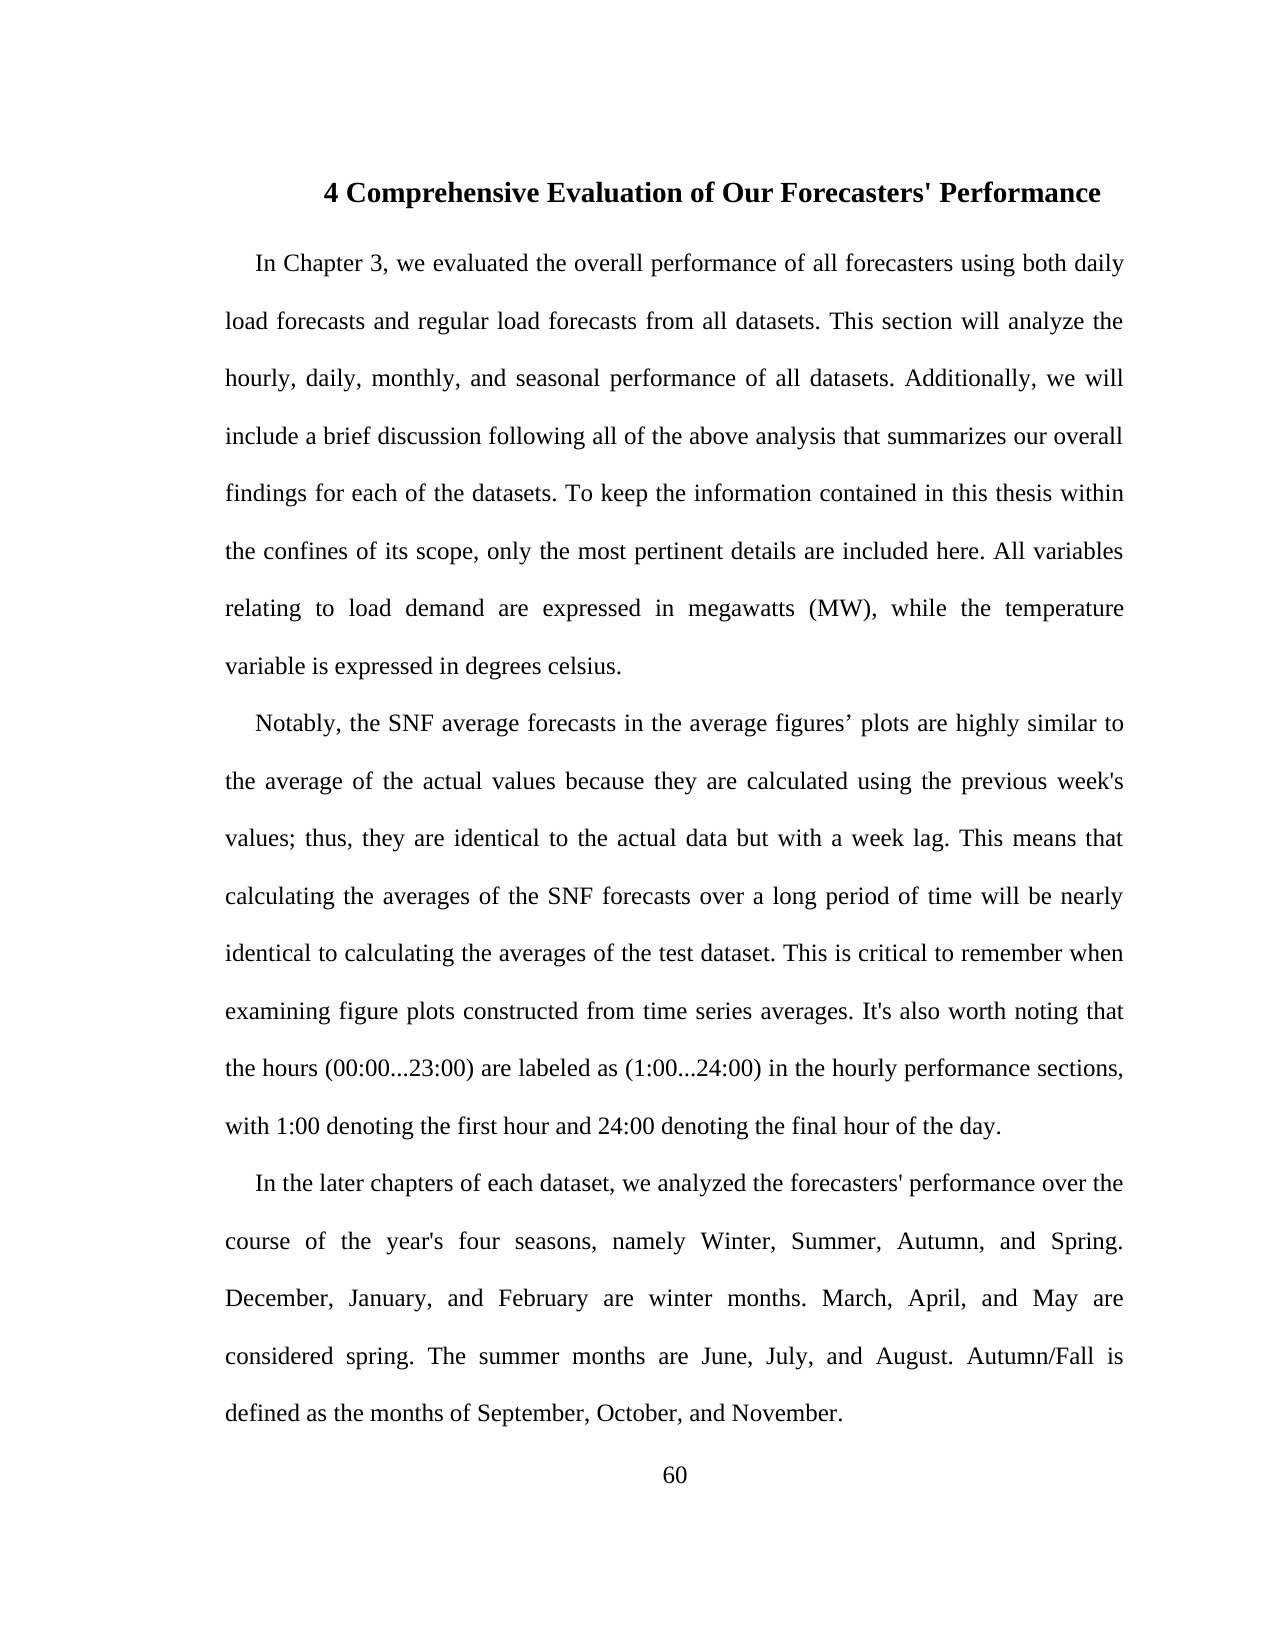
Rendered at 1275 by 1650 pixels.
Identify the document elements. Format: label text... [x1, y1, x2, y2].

subtitle 4 Comprehensive Evaluation of Our Forecasters' Performance [300, 175, 1125, 208]
text Notably, the SNF average forecasts in the average figures’ plots are highly similar to the average of the actual values because they are calculated using the previous week's values; thus, they are identical to the actual data but with a week lag. This means that calculating the averages of the SNF forecasts over a long period of time will be nearly identical to calculating the averages of the test dataset. This is critical to remember when examining figure plots constructed from time series averages. It's also worth noting that the hours (00:00...23:00) are labeled as (1:00...24:00) in the hourly performance sections, with 1:00 denoting the first hour and 24:00 denoting the final hour of the day. [225, 708, 1125, 1139]
text In the later chapters of each dataset, we analyzed the forecasters' performance over the course of the year's four seasons, namely Winter, Summer, Autumn, and Spring. December, January, and February are winter months. March, April, and May are considered spring. The summer months are June, July, and August. Autumn/Fall is defined as the months of September, October, and November. [225, 1168, 1125, 1427]
text In Chapter 3, we evaluated the overall performance of all forecasters using both daily load forecasts and regular load forecasts from all datasets. This section will analyze the hourly, daily, monthly, and seasonal performance of all datasets. Additionally, we will include a brief discussion following all of the above analysis that summarizes our overall findings for each of the datasets. To keep the information contained in this thesis within the confines of its scope, only the most pertinent details are included here. All variables relating to load demand are expressed in megawatts (MW), while the temperature variable is expressed in degrees celsius. [225, 248, 1125, 679]
